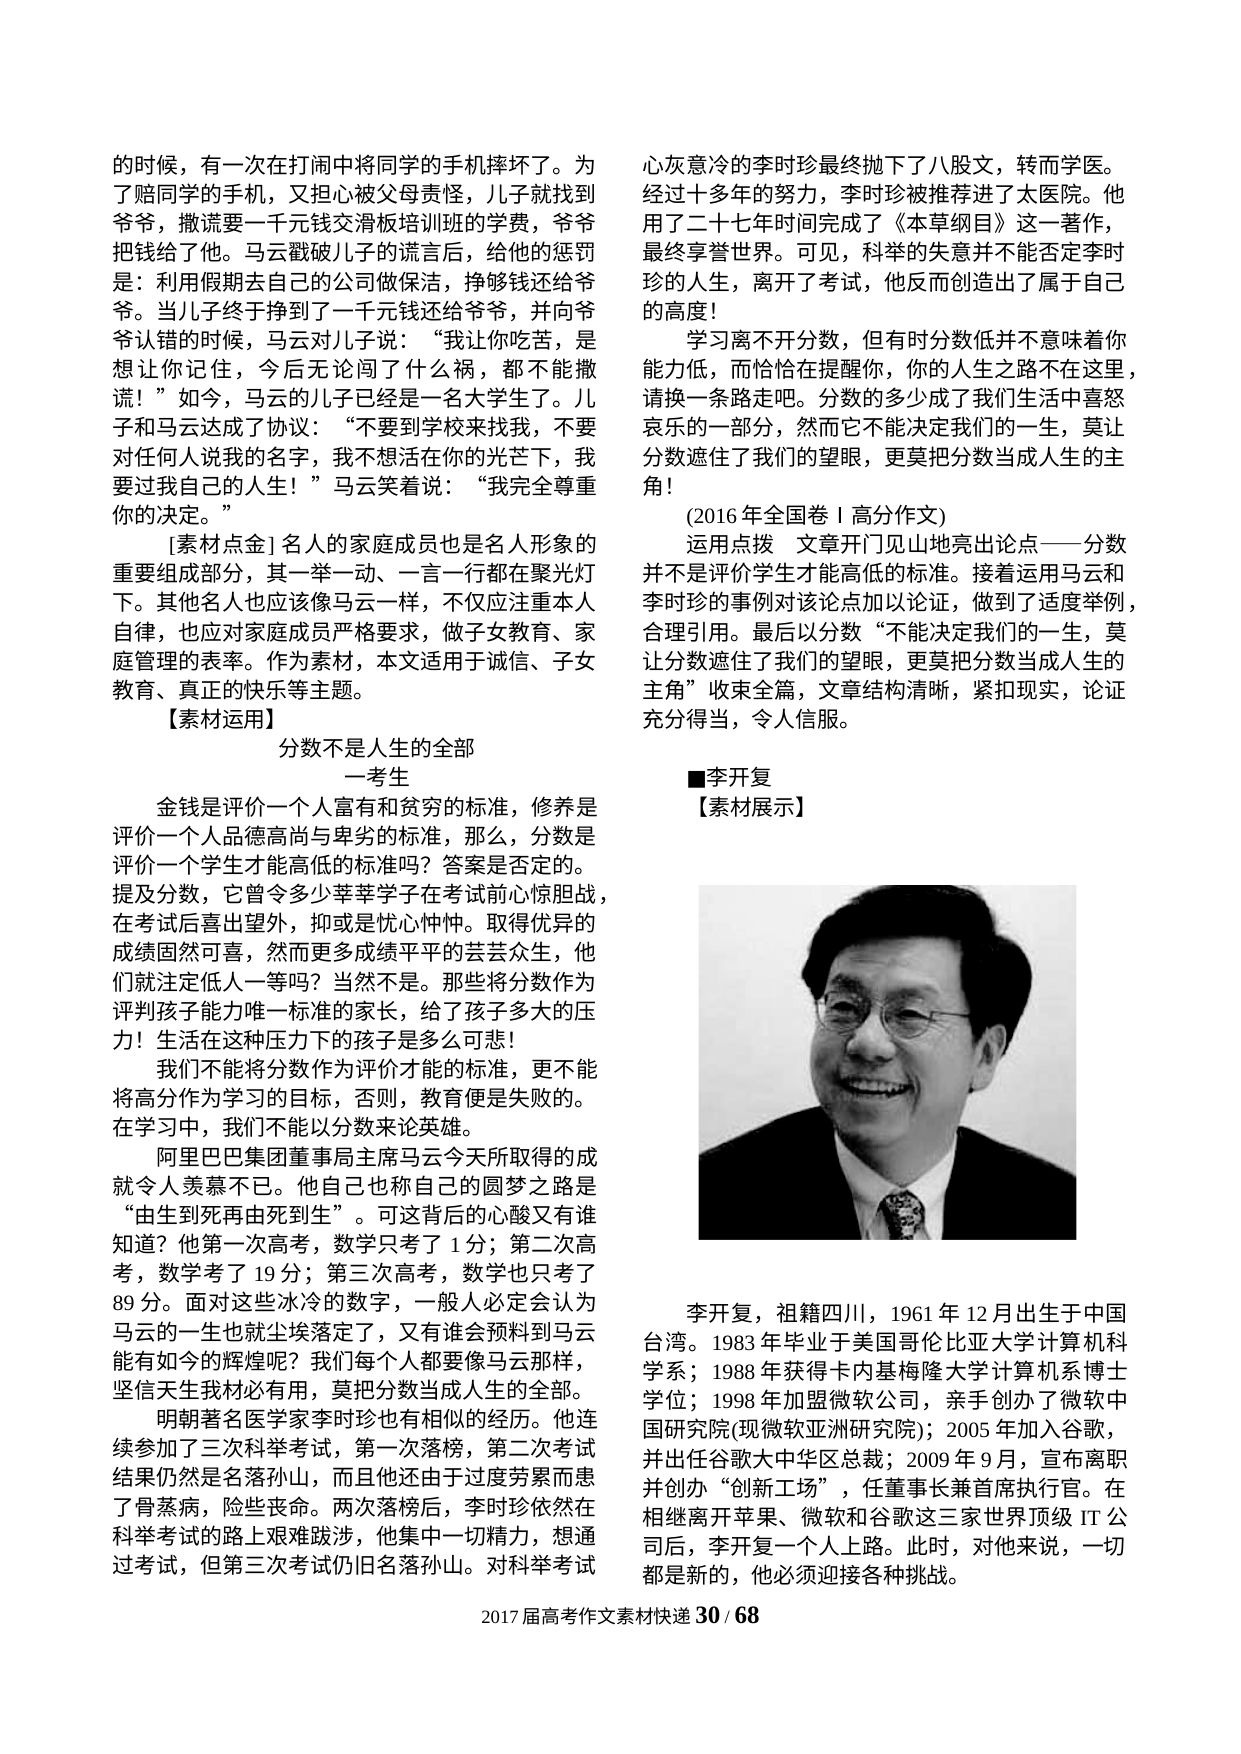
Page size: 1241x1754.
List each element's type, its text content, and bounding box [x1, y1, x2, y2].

text 明朝著名医学家李时珍也有相似的经历。他连续参加了三次科举考试，第一次落榜，第二次考试结果仍然是名落孙山，而且他还由于过度劳累而患了骨蒸病，险些丧命。两次落榜后，李时珍依然在科举考试的路上艰难跋涉，他集中一切精力，想通过考试，但第三次考试仍旧名落孙山。对科举考试心灰意冷的李时珍最终抛下了八股文，转而学医。经过十多年的努力，李时珍被推荐进了太医院。他用了二十七年时间完成了《本草纲目》这一著作，最终享誉世界。可见，科举的失意并不能否定李时珍的人生，离开了考试，他反而创造出了属于自己的高度！ [642, 150, 1128, 325]
text 我们不能将分数作为评价才能的标准，更不能将高分作为学习的目标，否则，教育便是失败的。在学习中，我们不能以分数来论英雄。 [112, 1054, 598, 1142]
text 金钱是评价一个人富有和贫穷的标准，修养是评价一个人品德高尚与卑劣的标准，那么，分数是评价一个学生才能高低的标准吗？答案是否定的。提及分数，它曾令多少莘莘学子在考试前心惊胆战，在考试后喜出望外，抑或是忧心忡忡。取得优异的成绩固然可喜，然而更多成绩平平的芸芸众生，他们就注定低人一等吗？当然不是。那些将分数作为评判孩子能力唯一标准的家长，给了孩子多大的压力！生活在这种压力下的孩子是多么可悲！ [112, 792, 598, 1054]
text 一考生 [112, 762, 598, 792]
text 分数不是人生的全部 [112, 733, 598, 762]
text 【素材运用】 [112, 704, 598, 733]
text 李开复，祖籍四川，1961年12月出生于中国台湾。1983年毕业于美国哥伦比亚大学计算机科学系；1988年获得卡内基梅隆大学计算机系博士学位；1998年加盟微软公司，亲手创办了微软中国研究院(现微软亚洲研究院)；2005年加入谷歌，并出任谷歌大中华区总裁；2009年9月，宣布离职并创办“创新工场”，任董事长兼首席执行官。在相继离开苹果、微软和谷歌这三家世界顶级IT公司后，李开复一个人上路。此时，对他来说，一切都是新的，他必须迎接各种挑战。 [642, 1298, 1128, 1589]
text 学习离不开分数，但有时分数低并不意味着你能力低，而恰恰在提醒你，你的人生之路不在这里，请换一条路走吧。分数的多少成了我们生活中喜怒哀乐的一部分，然而它不能决定我们的一生，莫让分数遮住了我们的望眼，更莫把分数当成人生的主角！ [642, 325, 1128, 500]
text 阿里巴巴集团董事局主席马云今天所取得的成就令人羡慕不已。他自己也称自己的圆梦之路是“由生到死再由死到生”。可这背后的心酸又有谁知道？他第一次高考，数学只考了1分；第二次高考，数学考了19分；第三次高考，数学也只考了89分。面对这些冰冷的数字，一般人必定会认为马云的一生也就尘埃落定了，又有谁会预料到马云能有如今的辉煌呢？我们每个人都要像马云那样，坚信天生我材必有用，莫把分数当成人生的全部。 [112, 1142, 598, 1404]
text (2016年全国卷Ⅰ高分作文) [642, 500, 1128, 529]
text 【素材展示】 [642, 792, 1128, 821]
text 明朝著名医学家李时珍也有相似的经历。他连续参加了三次科举考试，第一次落榜，第二次考试结果仍然是名落孙山，而且他还由于过度劳累而患了骨蒸病，险些丧命。两次落榜后，李时珍依然在科举考试的路上艰难跋涉，他集中一切精力，想通过考试，但第三次考试仍旧名落孙山。对科举考试心灰意冷的李时珍最终抛下了八股文，转而学医。经过十多年的努力，李时珍被推荐进了太医院。他用了二十七年时间完成了《本草纲目》这一著作，最终享誉世界。可见，科举的失意并不能否定李时珍的人生，离开了考试，他反而创造出了属于自己的高度！ [112, 1404, 598, 1579]
text ■李开复 [642, 762, 1128, 792]
text 运用点拨 文章开门见山地亮出论点——分数并不是评价学生才能高低的标准。接着运用马云和李时珍的事例对该论点加以论证，做到了适度举例，合理引用。最后以分数“不能决定我们的一生，莫让分数遮住了我们的望眼，更莫把分数当成人生的主角”收束全篇，文章结构清晰，紧扣现实，论证充分得当，令人信服。 [642, 529, 1128, 733]
text [素材点金] 名人的家庭成员也是名人形象的重要组成部分，其一举一动、一言一行都在聚光灯下。其他名人也应该像马云一样，不仅应注重本人自律，也应对家庭成员严格要求，做子女教育、家庭管理的表率。作为素材，本文适用于诚信、子女教育、真正的快乐等主题。 [112, 529, 598, 704]
picture [698, 885, 1077, 1240]
